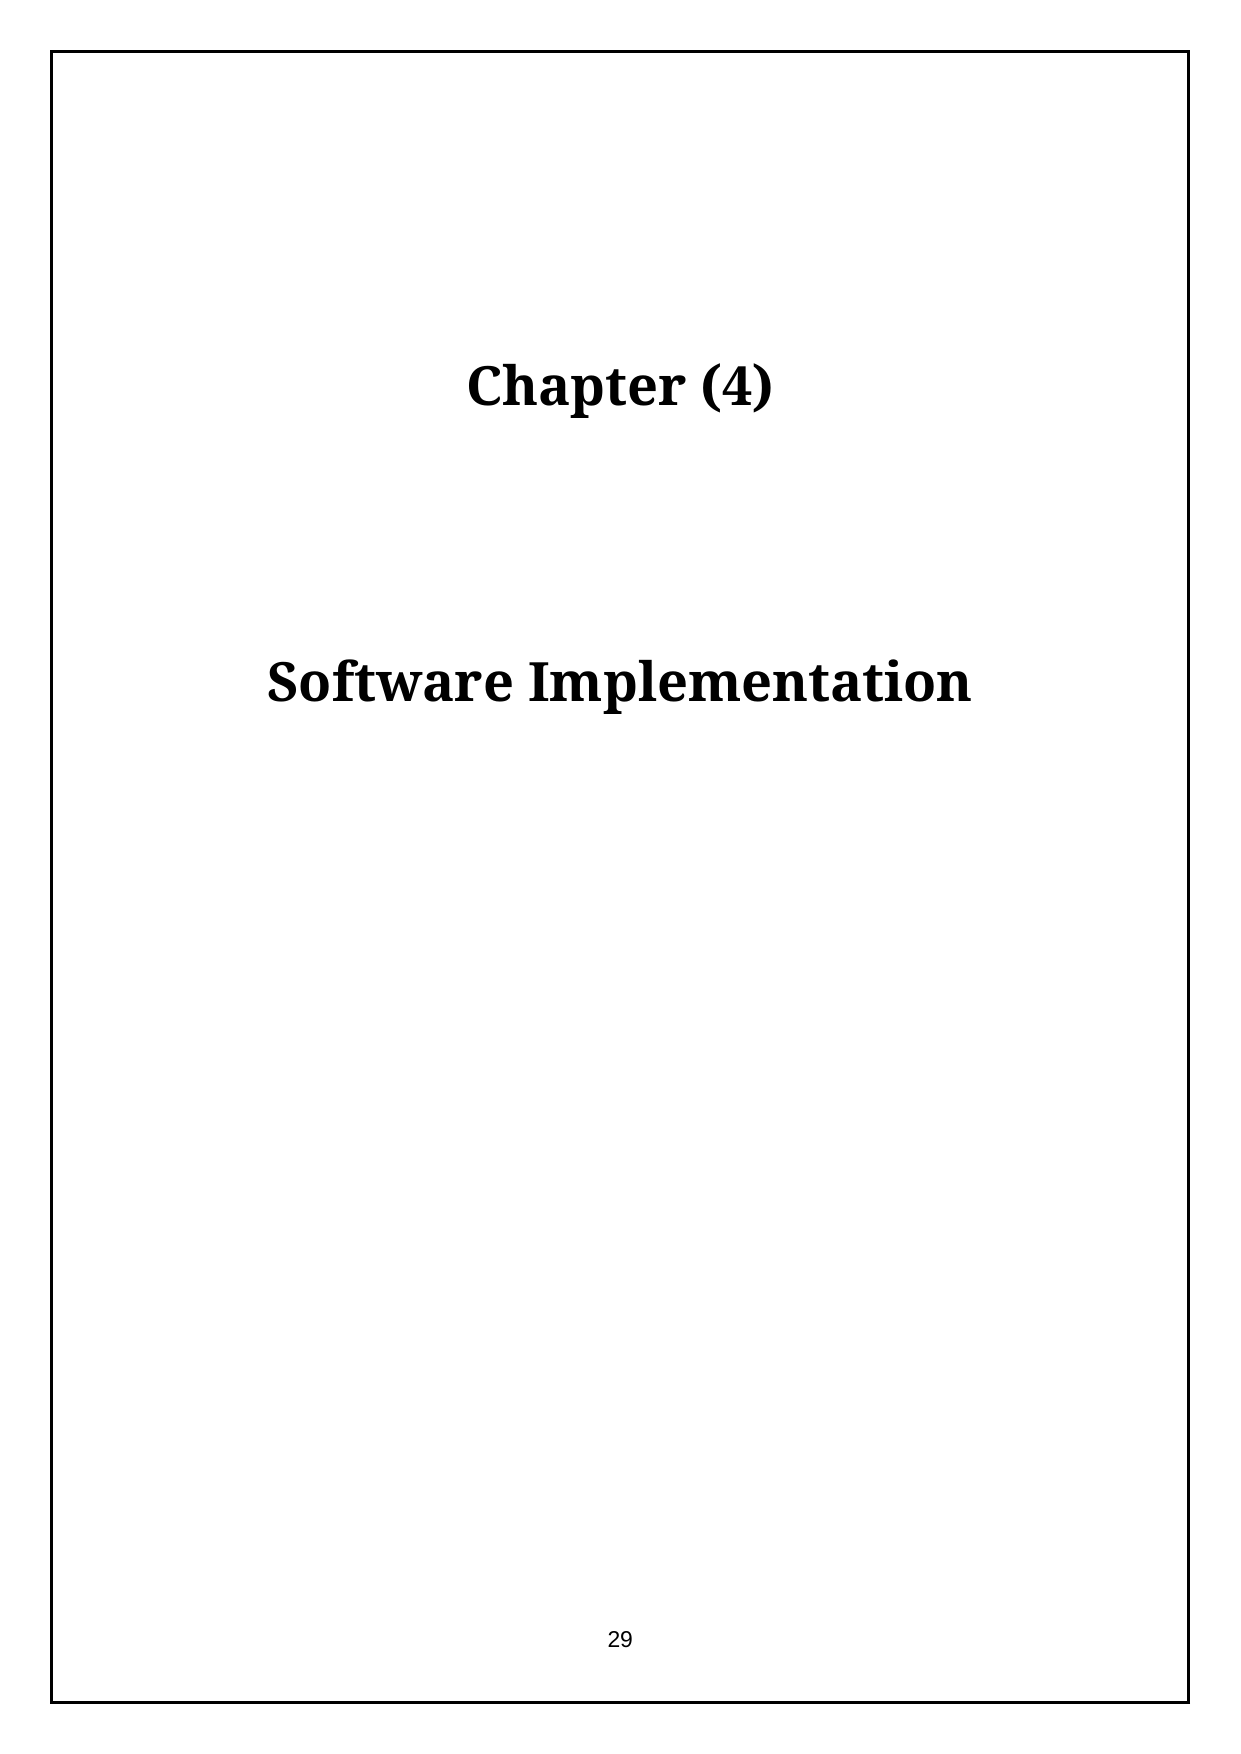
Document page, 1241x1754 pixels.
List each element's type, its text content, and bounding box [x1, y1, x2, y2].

subtitle Chapter (4) [187, 347, 1053, 421]
subtitle Software Implementation [187, 644, 1053, 717]
